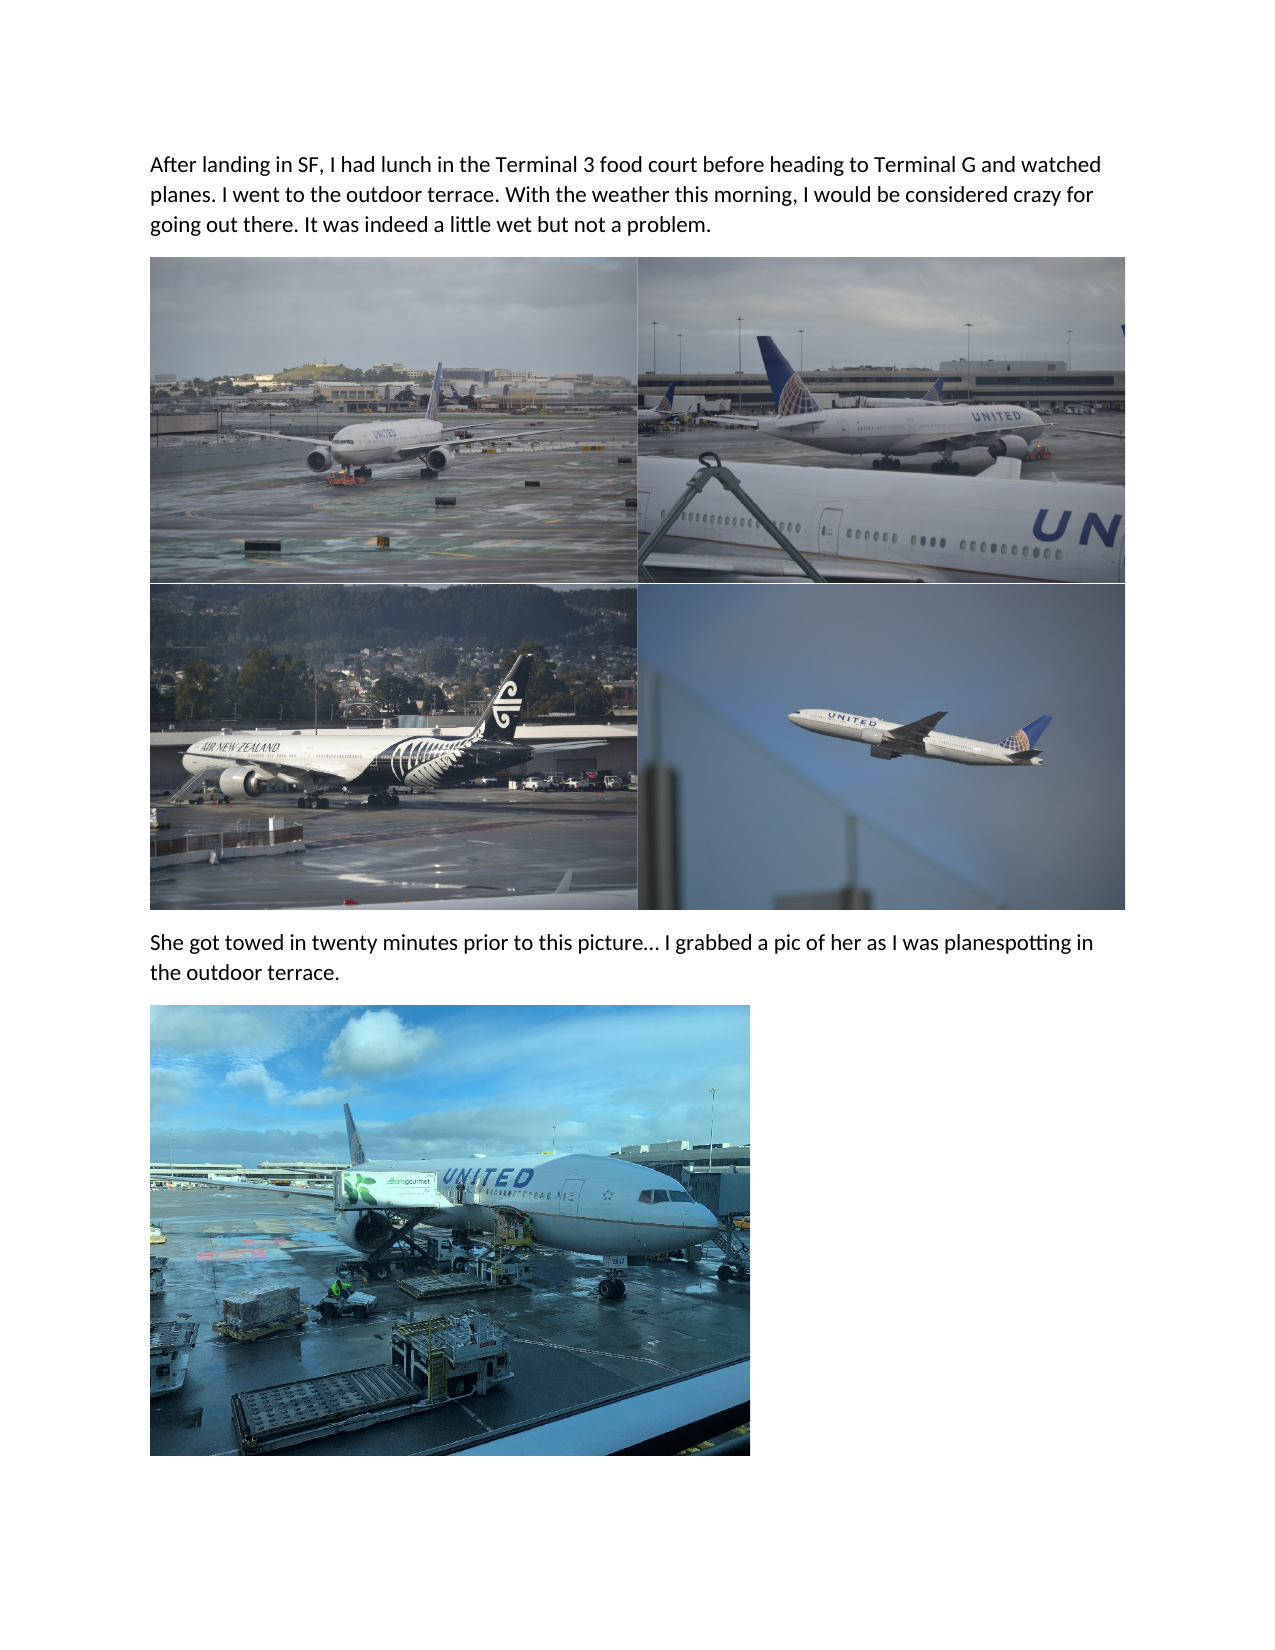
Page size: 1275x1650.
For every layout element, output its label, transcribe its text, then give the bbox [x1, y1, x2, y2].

text She got towed in twenty minutes prior to this picture… I grabbed a pic of her as I was planespotting in the outdoor terrace. [150, 928, 1125, 987]
picture [150, 1005, 750, 1456]
picture [150, 257, 1125, 583]
picture [150, 584, 1125, 910]
text After landing in SF, I had lunch in the Terminal 3 food court before heading to Terminal G and watched planes. I went to the outdoor terrace. With the weather this morning, I would be considered crazy for going out there. It was indeed a little wet but not a problem. [150, 150, 1125, 238]
